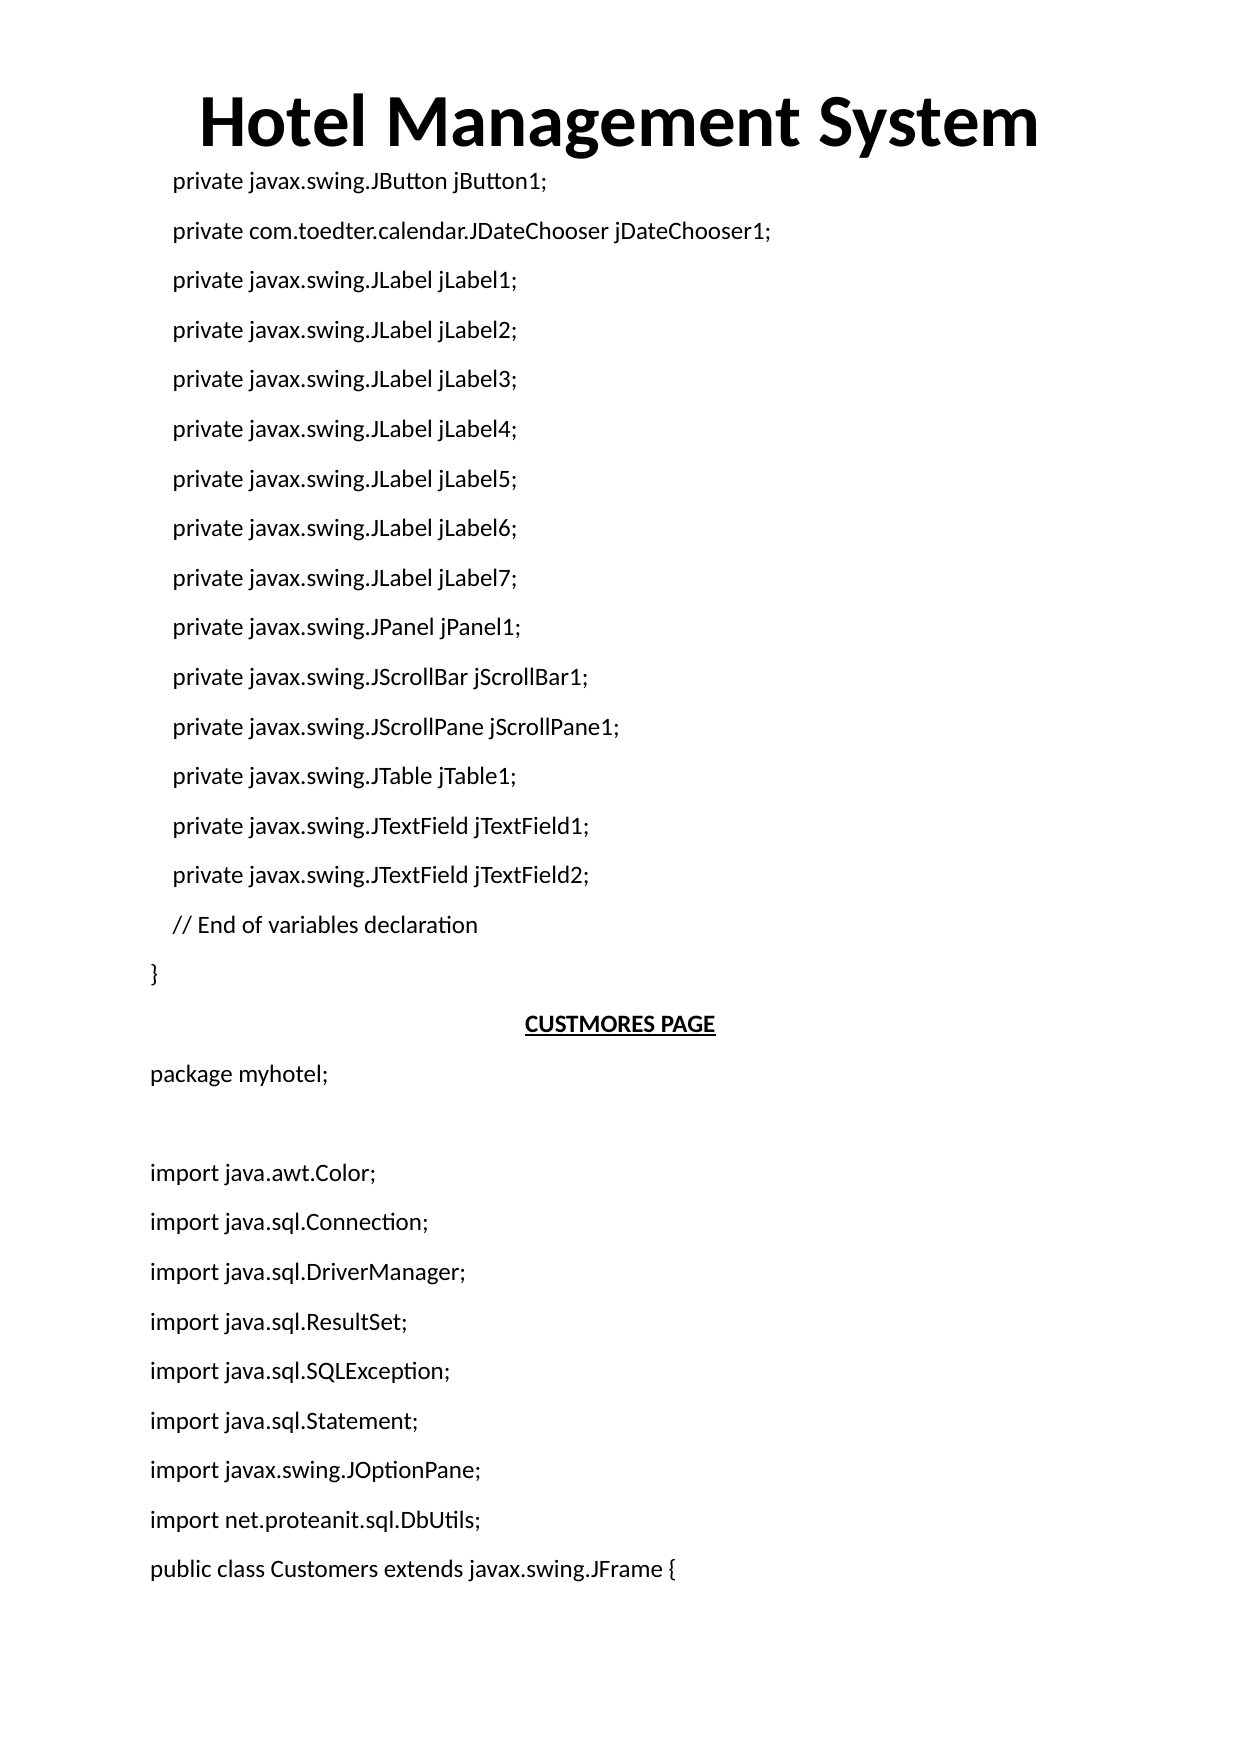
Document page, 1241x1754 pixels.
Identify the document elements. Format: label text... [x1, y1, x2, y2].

text public class Customers extends javax.swing.JFrame { [150, 1554, 1090, 1584]
text import java.sql.SQLException; [150, 1355, 1090, 1386]
text import net.proteanit.sql.DbUtils; [150, 1504, 1090, 1534]
text private javax.swing.JScrollPane jScrollPane1; [150, 711, 1090, 741]
text import java.sql.Statement; [150, 1405, 1090, 1435]
text private javax.swing.JLabel jLabel4; [150, 413, 1090, 444]
text private javax.swing.JLabel jLabel2; [150, 314, 1090, 344]
text private com.toedter.calendar.JDateChooser jDateChooser1; [150, 215, 1090, 245]
text private javax.swing.JTable jTable1; [150, 760, 1090, 791]
text private javax.swing.JLabel jLabel1; [150, 264, 1090, 295]
text private javax.swing.JScrollBar jScrollBar1; [150, 661, 1090, 692]
text private javax.swing.JLabel jLabel5; [150, 463, 1090, 493]
text import javax.swing.JOptionPane; [150, 1454, 1090, 1485]
text package myhotel; [150, 1058, 1090, 1088]
text private javax.swing.JPanel jPanel1; [150, 612, 1090, 642]
text // End of variables declaration [150, 909, 1090, 939]
text private javax.swing.JLabel jLabel3; [150, 364, 1090, 394]
text private javax.swing.JLabel jLabel6; [150, 512, 1090, 543]
text import java.awt.Color; [150, 1157, 1090, 1187]
text private javax.swing.JTextField jTextField1; [150, 810, 1090, 840]
text CUSTMORES PAGE [150, 1008, 1090, 1039]
text } [150, 959, 1090, 989]
text private javax.swing.JButton jButton1; [150, 165, 1090, 196]
text import java.sql.ResultSet; [150, 1306, 1090, 1336]
text private javax.swing.JTextField jTextField2; [150, 859, 1090, 890]
text private javax.swing.JLabel jLabel7; [150, 562, 1090, 592]
text import java.sql.Connection; [150, 1207, 1090, 1237]
text import java.sql.DriverManager; [150, 1256, 1090, 1287]
